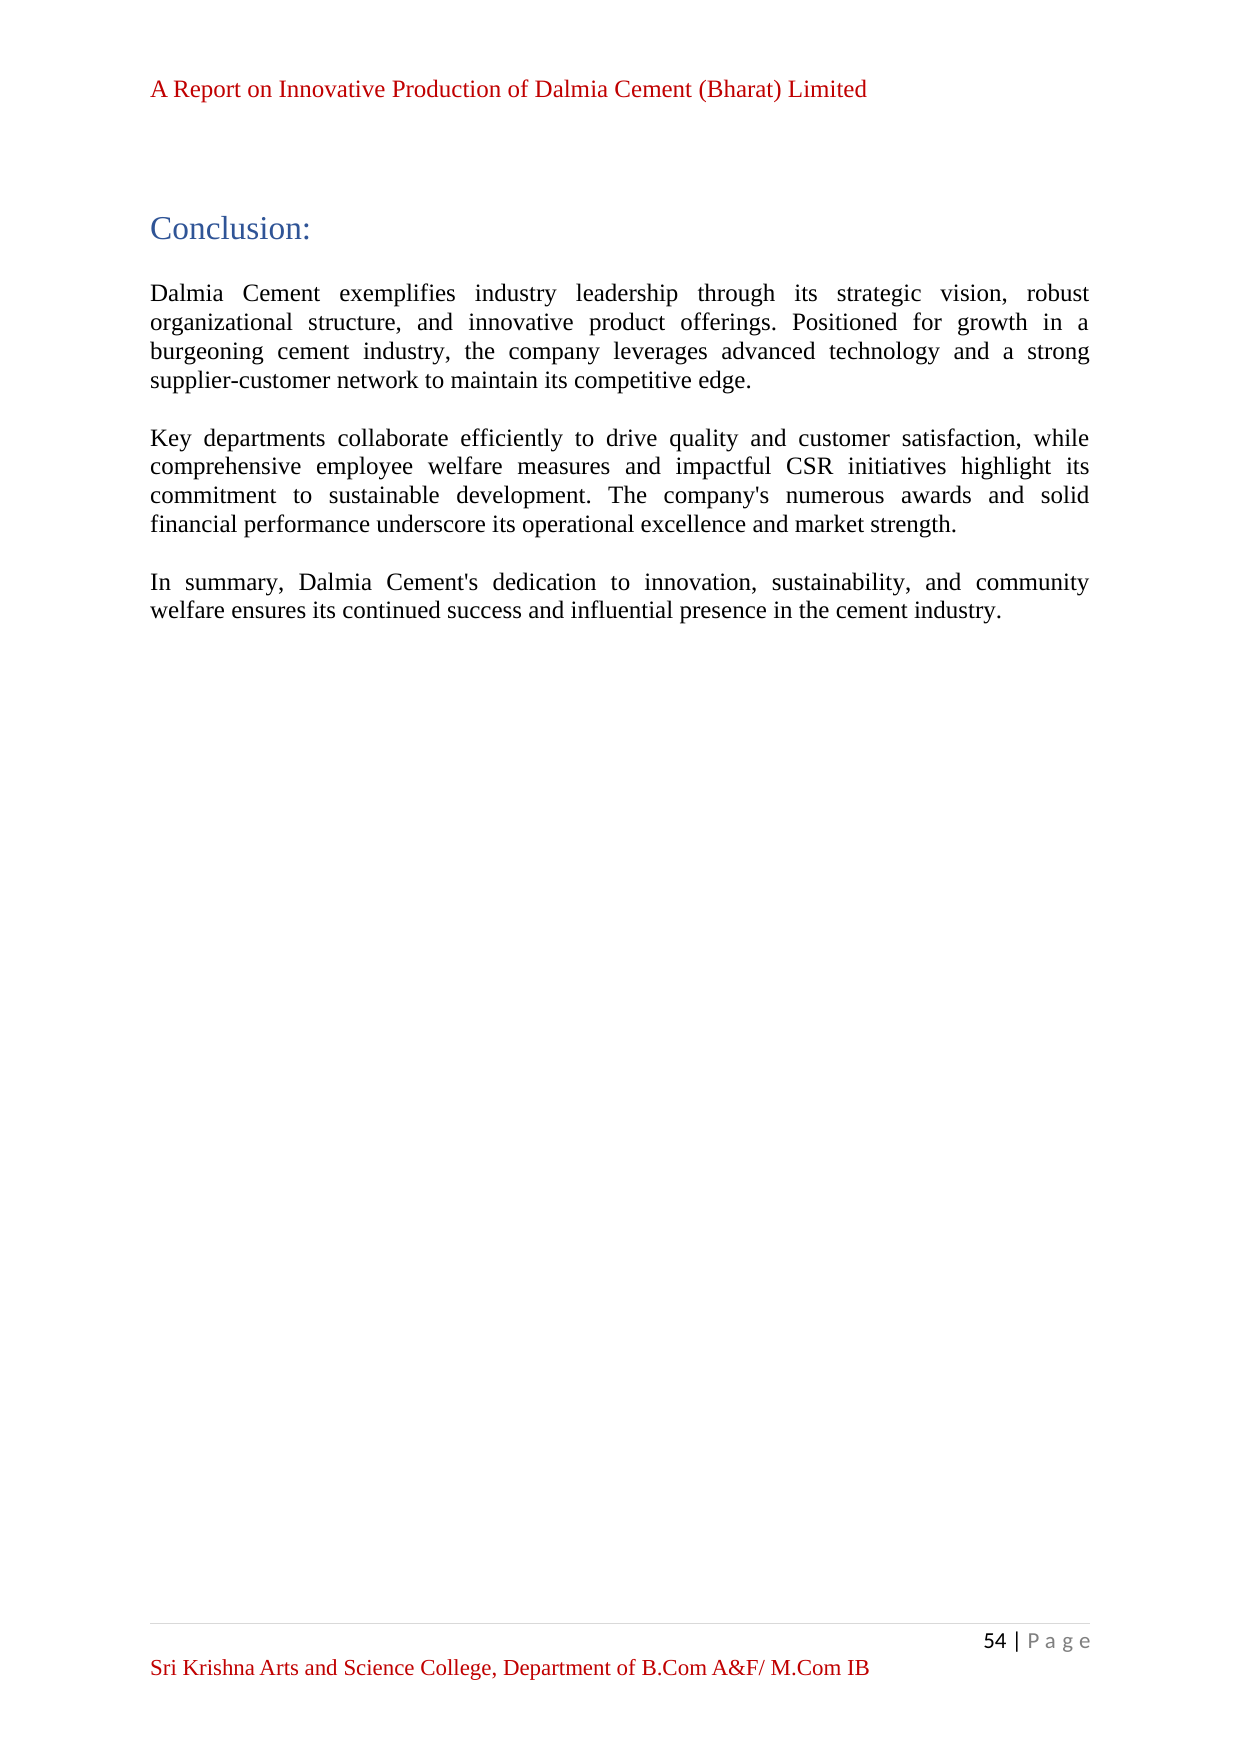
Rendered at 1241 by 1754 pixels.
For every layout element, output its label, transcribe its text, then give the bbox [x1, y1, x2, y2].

text Dalmia Cement exemplifies industry leadership through its strategic vision, robust organizational structure, and innovative product offerings. Positioned for growth in a burgeoning cement industry, the company leverages advanced technology and a strong supplier-customer network to maintain its competitive edge. [150, 278, 1090, 393]
subtitle Conclusion: [150, 208, 1090, 246]
text In summary, Dalmia Cement's dedication to innovation, sustainability, and community welfare ensures its continued success and influential presence in the cement industry. [150, 567, 1090, 624]
text Key departments collaborate efficiently to drive quality and customer satisfaction, while comprehensive employee welfare measures and impactful CSR initiatives highlight its commitment to sustainable development. The company's numerous awards and solid financial performance underscore its operational excellence and market strength. [150, 423, 1090, 538]
